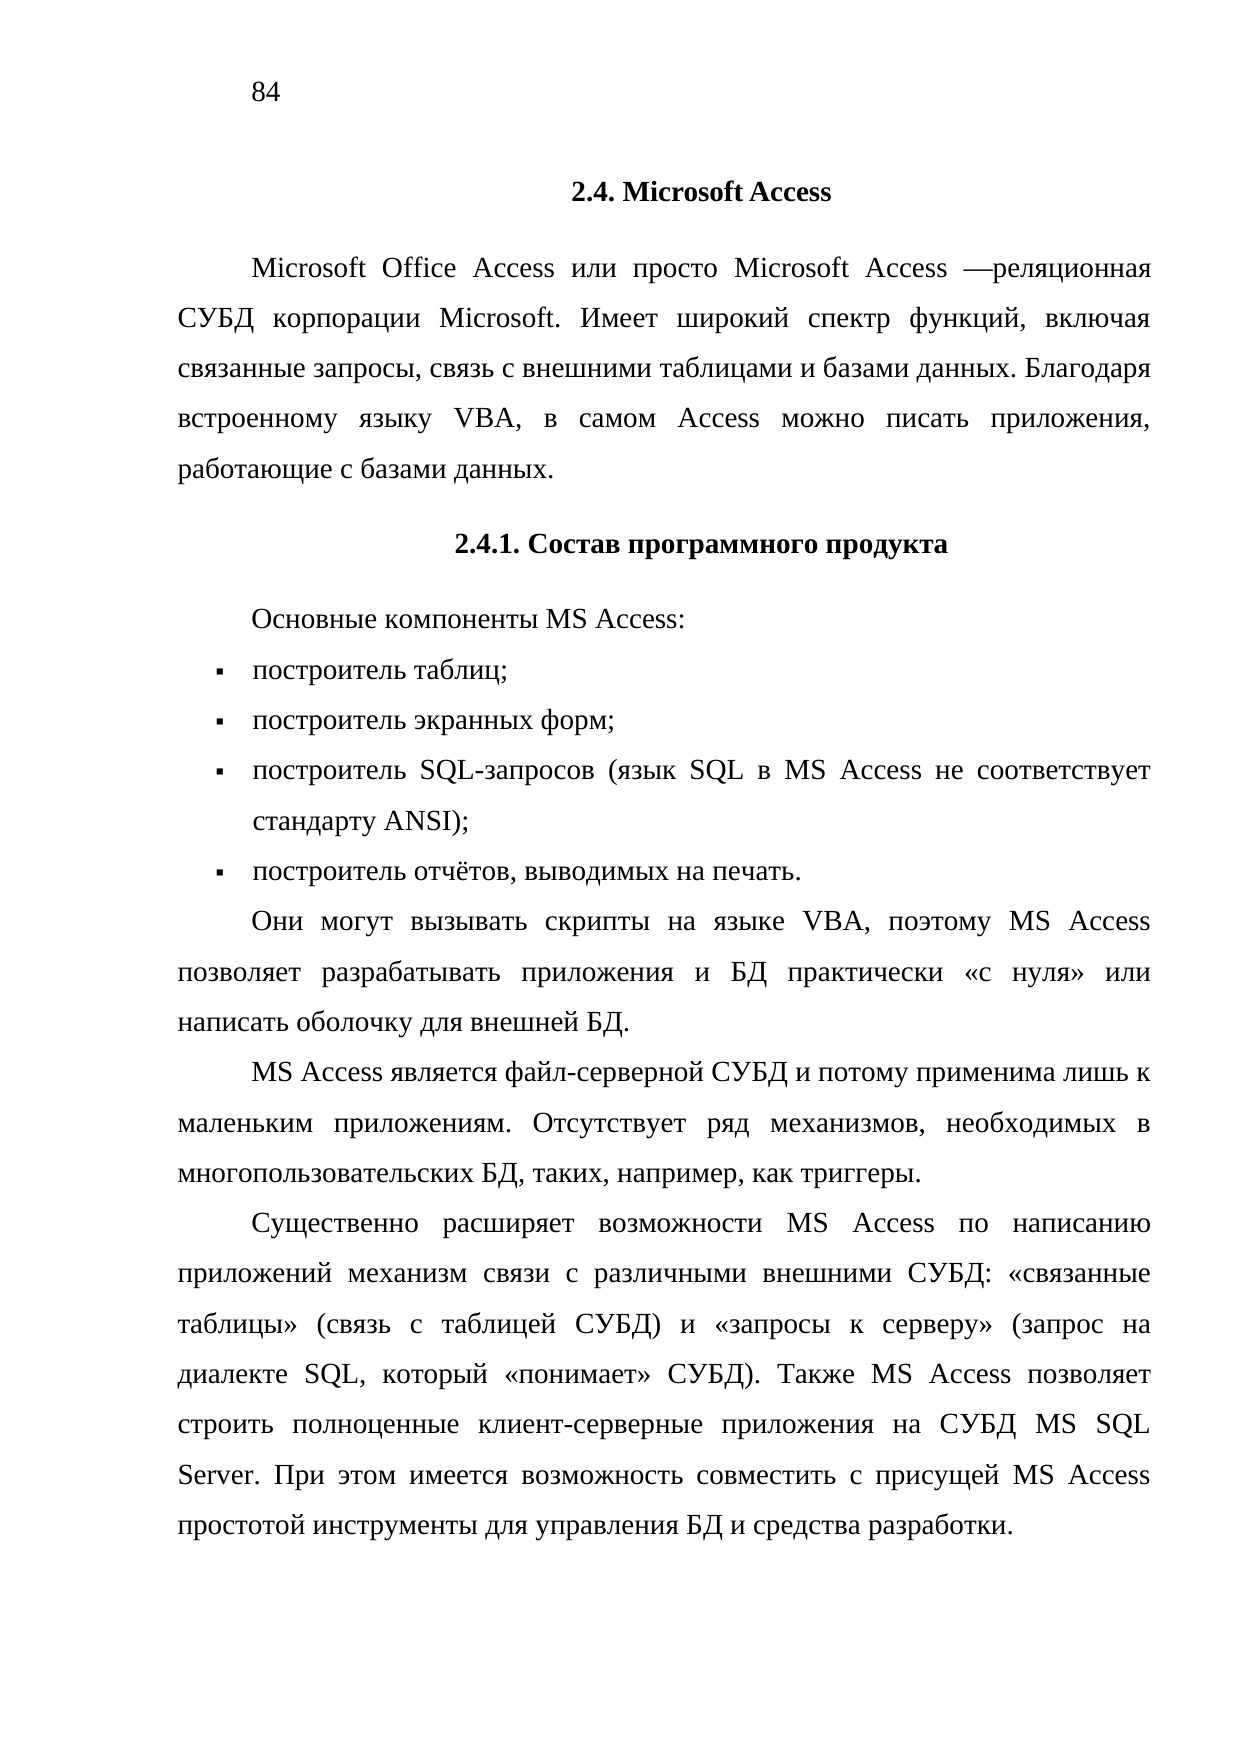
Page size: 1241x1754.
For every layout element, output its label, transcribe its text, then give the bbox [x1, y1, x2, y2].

text Они могут вызывать скрипты на языке VBA, поэтому MS Access позволяет разрабатывать приложения и БД практически «с нуля» или написать оболочку для внешней БД. [177, 903, 1152, 1038]
list построитель таблиц; [215, 652, 1152, 685]
list построитель экранных форм; [215, 702, 1152, 736]
text MS Access является файл-серверной СУБД и потому применима лишь к маленьким приложениям. Отсутствует ряд механизмов, необходимых в многопользовательских БД, таких, например, как триггеры. [177, 1054, 1152, 1188]
text Основные компоненты MS Access: [177, 602, 1152, 635]
text Существенно расширяет возможности MS Access по написанию приложений механизм связи с различными внешними СУБД: «связанные таблицы» (связь с таблицей СУБД) и «запросы к серверу» (запрос на диалекте SQL, который «понимает» СУБД). Также MS Access позволяет строить полноценные клиент-серверные приложения на СУБД MS SQL Server. При этом имеется возможность совместить с присущей MS Access простотой инструменты для управления БД и средства разработки. [177, 1205, 1152, 1541]
list построитель отчётов, выводимых на печать. [215, 853, 1152, 887]
text Microsoft Office Access или просто Microsoft Access —реляционная СУБД корпорации Microsoft. Имеет широкий спектр функций, включая связанные запросы, связь с внешними таблицами и базами данных. Благодаря встроенному языку VBA, в самом Access можно писать приложения, работающие с базами данных. [177, 250, 1152, 484]
list построитель SQL-запросов (язык SQL в MS Access не соответствует стандарту ANSI); [215, 752, 1152, 836]
subtitle 2.4. Microsoft Access [177, 174, 1152, 208]
subtitle 2.4.1. Состав программного продукта [177, 526, 1152, 560]
